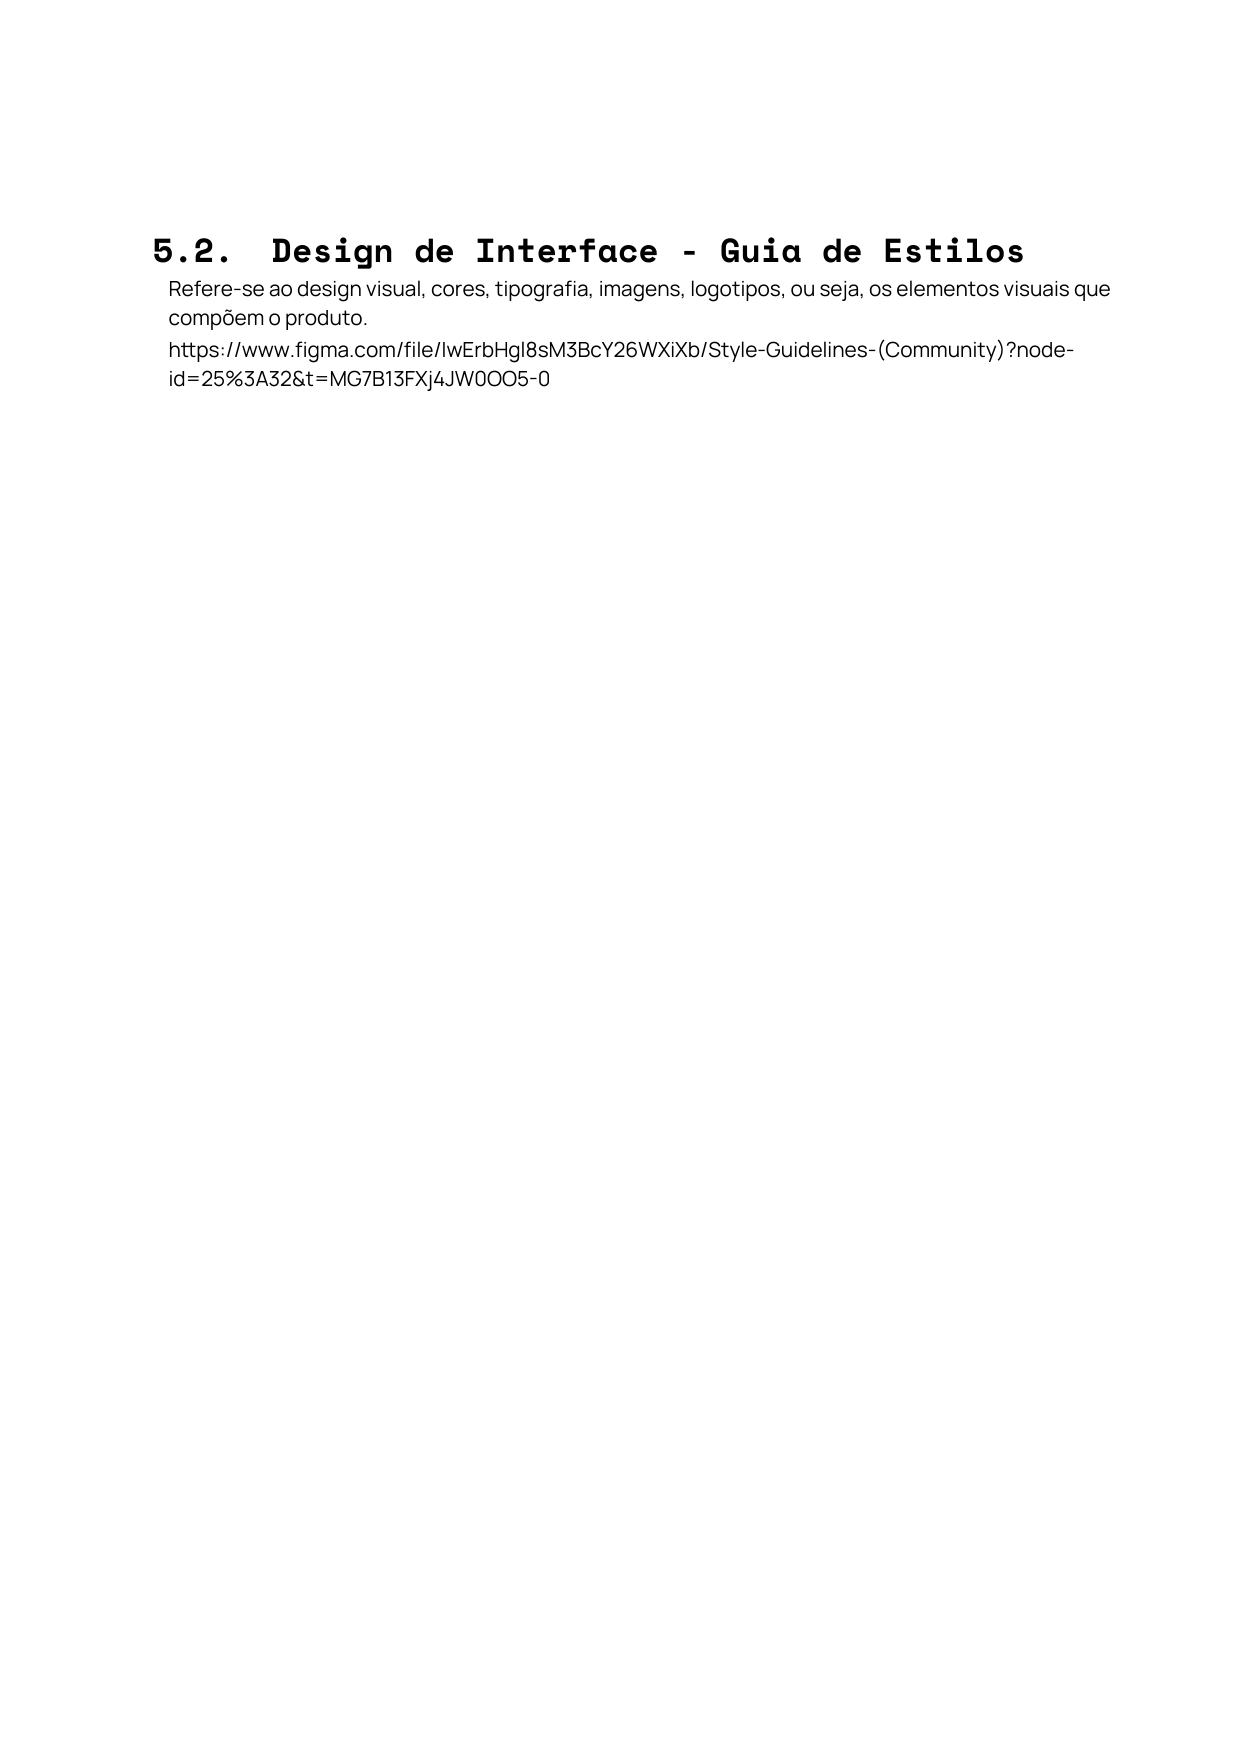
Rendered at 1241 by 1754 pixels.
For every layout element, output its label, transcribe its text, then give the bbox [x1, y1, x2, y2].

subtitle Design de Interface - Guia de Estilos [234, 225, 1165, 274]
text Refere-se ao design visual, cores, tipografia, imagens, logotipos, ou seja, os elementos visuais que compõem o produto. [168, 274, 1165, 331]
text https://www.figma.com/file/IwErbHgl8sM3BcY26WXiXb/Style-Guidelines-(Community)?node-id=25%3A32&t=MG7B13FXj4JW0OO5-0 [168, 335, 1165, 392]
